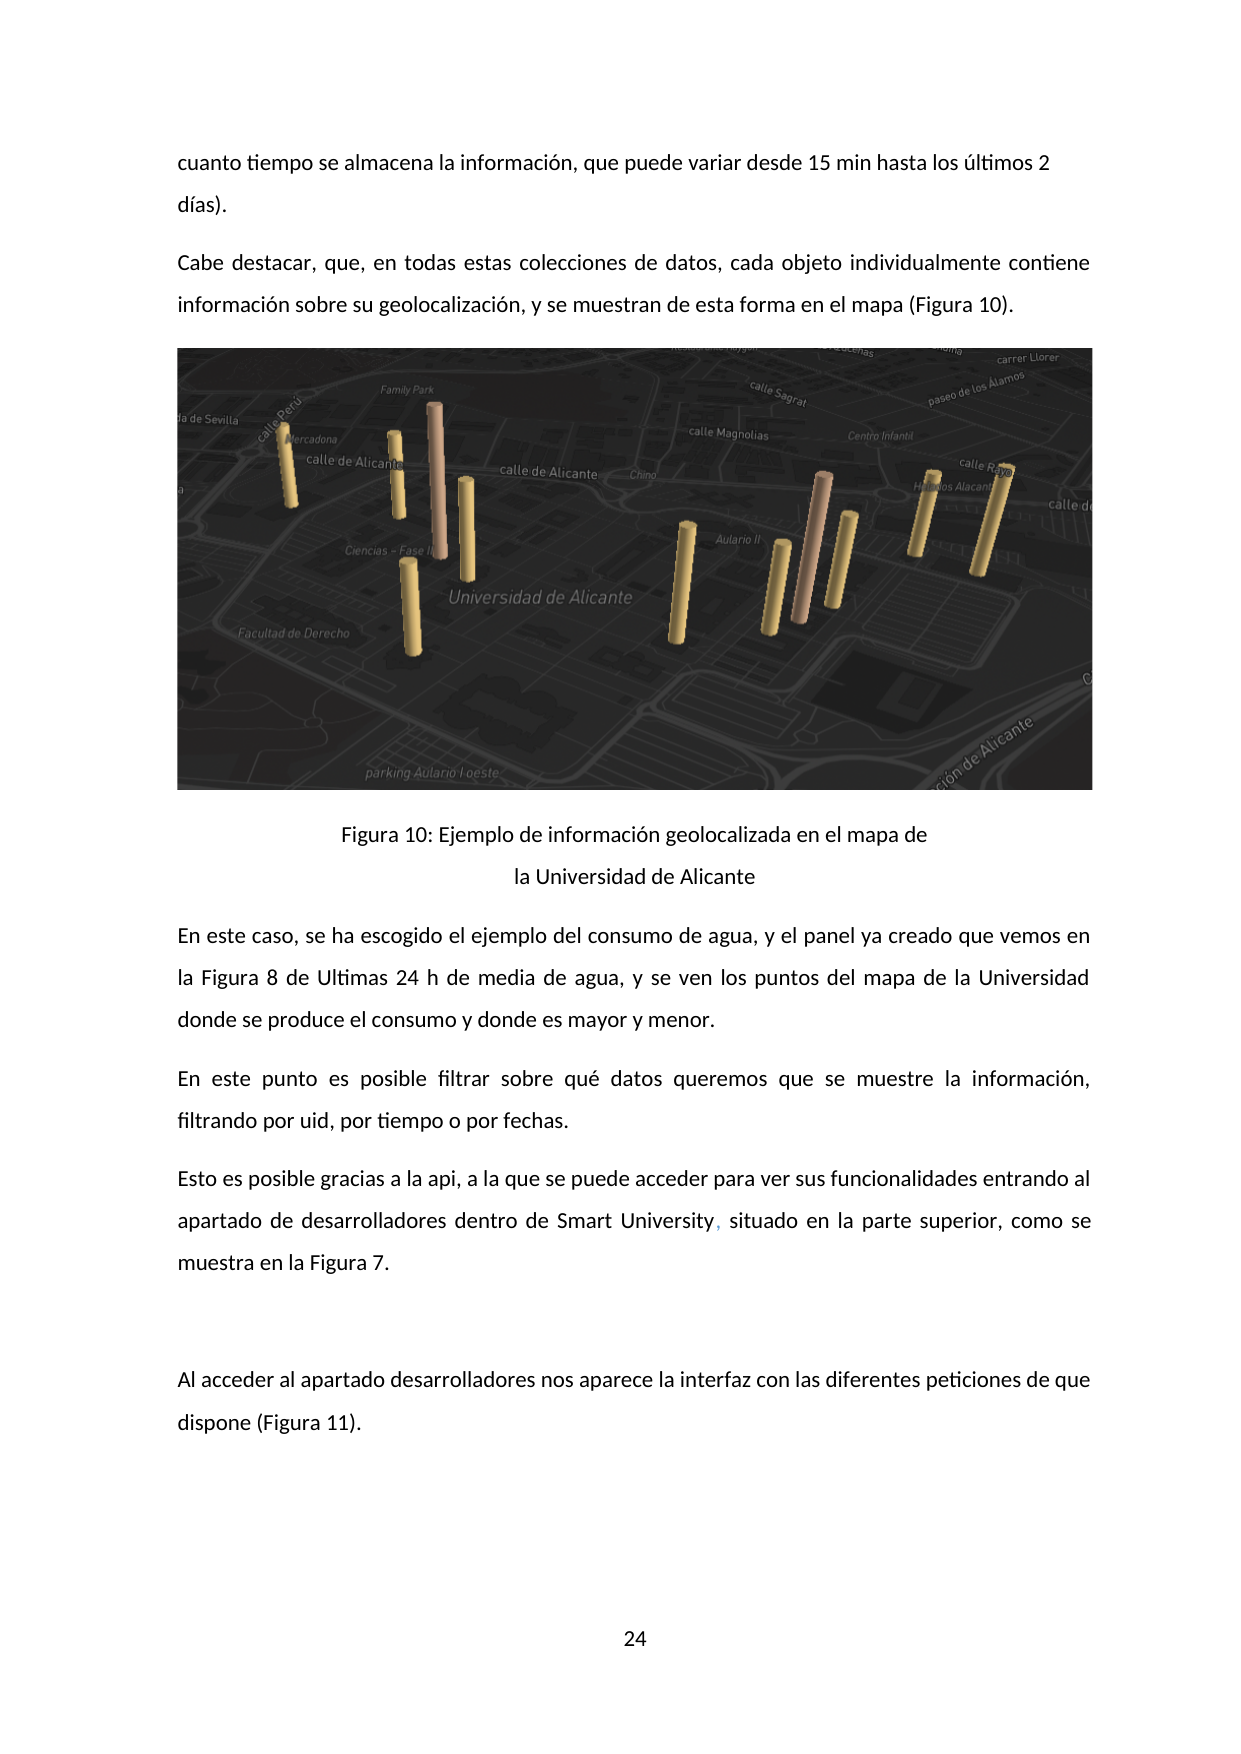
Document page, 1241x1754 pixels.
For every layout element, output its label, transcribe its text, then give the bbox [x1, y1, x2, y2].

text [177, 148, 1092, 218]
text Figura 10: Ejemplo de información geolocalizada en el mapa de [177, 821, 1092, 848]
text la Universidad de Alicante [177, 862, 1092, 891]
text Esto es posible gracias a la api, a la que se puede acceder para ver sus funcionalidades entrando al apartado de desarrolladores dentro de Smart University, situado en la parte superior, como se muestra en la Figura 7. [177, 1164, 1092, 1276]
text Cabe destacar, que, en todas estas colecciones de datos, cada objeto individualmente contiene información sobre su geolocalización, y se muestran de esta forma en el mapa (Figura 10). [177, 248, 1092, 318]
text En este caso, se ha escogido el ejemplo del consumo de agua, y el panel ya creado que vemos en la Figura 8 de Ultimas 24 h de media de agua, y se ven los puntos del mapa de la Universidad donde se produce el consumo y donde es mayor y menor. [177, 921, 1092, 1033]
picture [177, 348, 1093, 790]
text Al acceder al apartado desarrolladores nos aparece la interfaz con las diferentes peticiones de que dispone (Figura 11). [177, 1366, 1092, 1436]
text En este punto es posible filtrar sobre qué datos queremos que se muestre la información, filtrando por uid, por tiempo o por fechas. [177, 1064, 1092, 1134]
